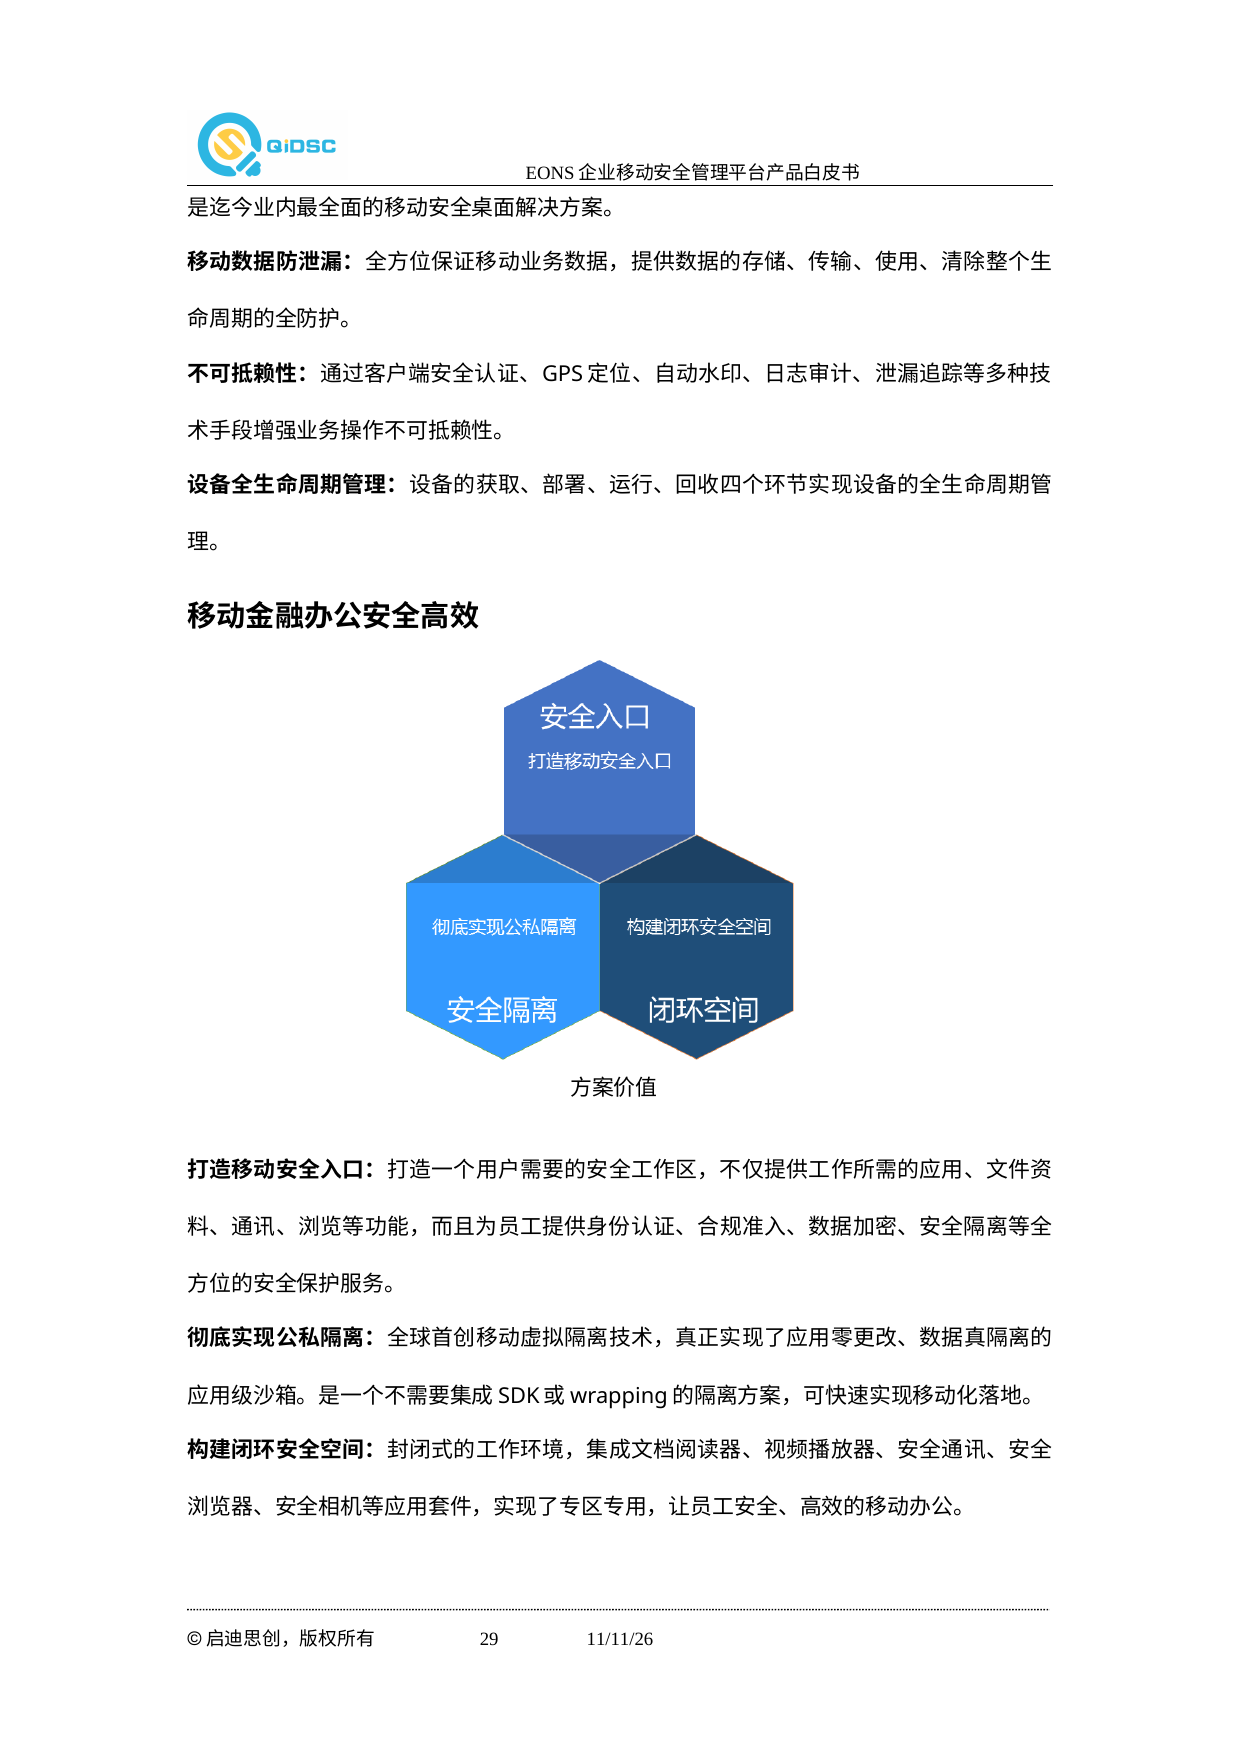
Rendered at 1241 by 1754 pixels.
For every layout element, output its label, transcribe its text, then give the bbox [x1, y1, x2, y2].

picture [391, 651, 803, 1066]
picture [187, 110, 348, 180]
text 构建闭环安全空间：封闭式的工作环境，集成文档阅读器、视频播放器、安全通讯、安全浏览器、安全相机等应用套件，实现了专区专用，让员工安全、高效的移动办公。 [187, 1428, 1053, 1524]
text 终端强管控：一个完全为用户定制的安全桌面，桌面应用、桌面背景、桌面快捷方式根据需要设定、一个受管控的桌面，桌面锁定、应用锁定、防退出等机制根据管控需求设定，是迄今业内最全面的移动安全桌面解决方案。 [187, 187, 1053, 225]
text 设备全生命周期管理：设备的获取、部署、运行、回收四个环节实现设备的全生命周期管理。 [187, 464, 1053, 559]
text 移动金融办公安全高效 [187, 575, 1053, 651]
text 不可抵赖性：通过客户端安全认证、GPS定位、自动水印、日志审计、泄漏追踪等多种技术手段增强业务操作不可抵赖性。 [187, 352, 1053, 448]
text 打造移动安全入口：打造一个用户需要的安全工作区，不仅提供工作所需的应用、文件资料、通讯、浏览等功能，而且为员工提供身份认证、合规准入、数据加密、安全隔离等全方位的安全保护服务。 [187, 1148, 1053, 1301]
text 彻底实现公私隔离：全球首创移动虚拟隔离技术，真正实现了应用零更改、数据真隔离的应用级沙箱。是一个不需要集成SDK或wrapping的隔离方案，可快速实现移动化落地。 [187, 1317, 1053, 1413]
text 移动数据防泄漏：全方位保证移动业务数据，提供数据的存储、传输、使用、清除整个生命周期的全防护。 [187, 241, 1053, 336]
